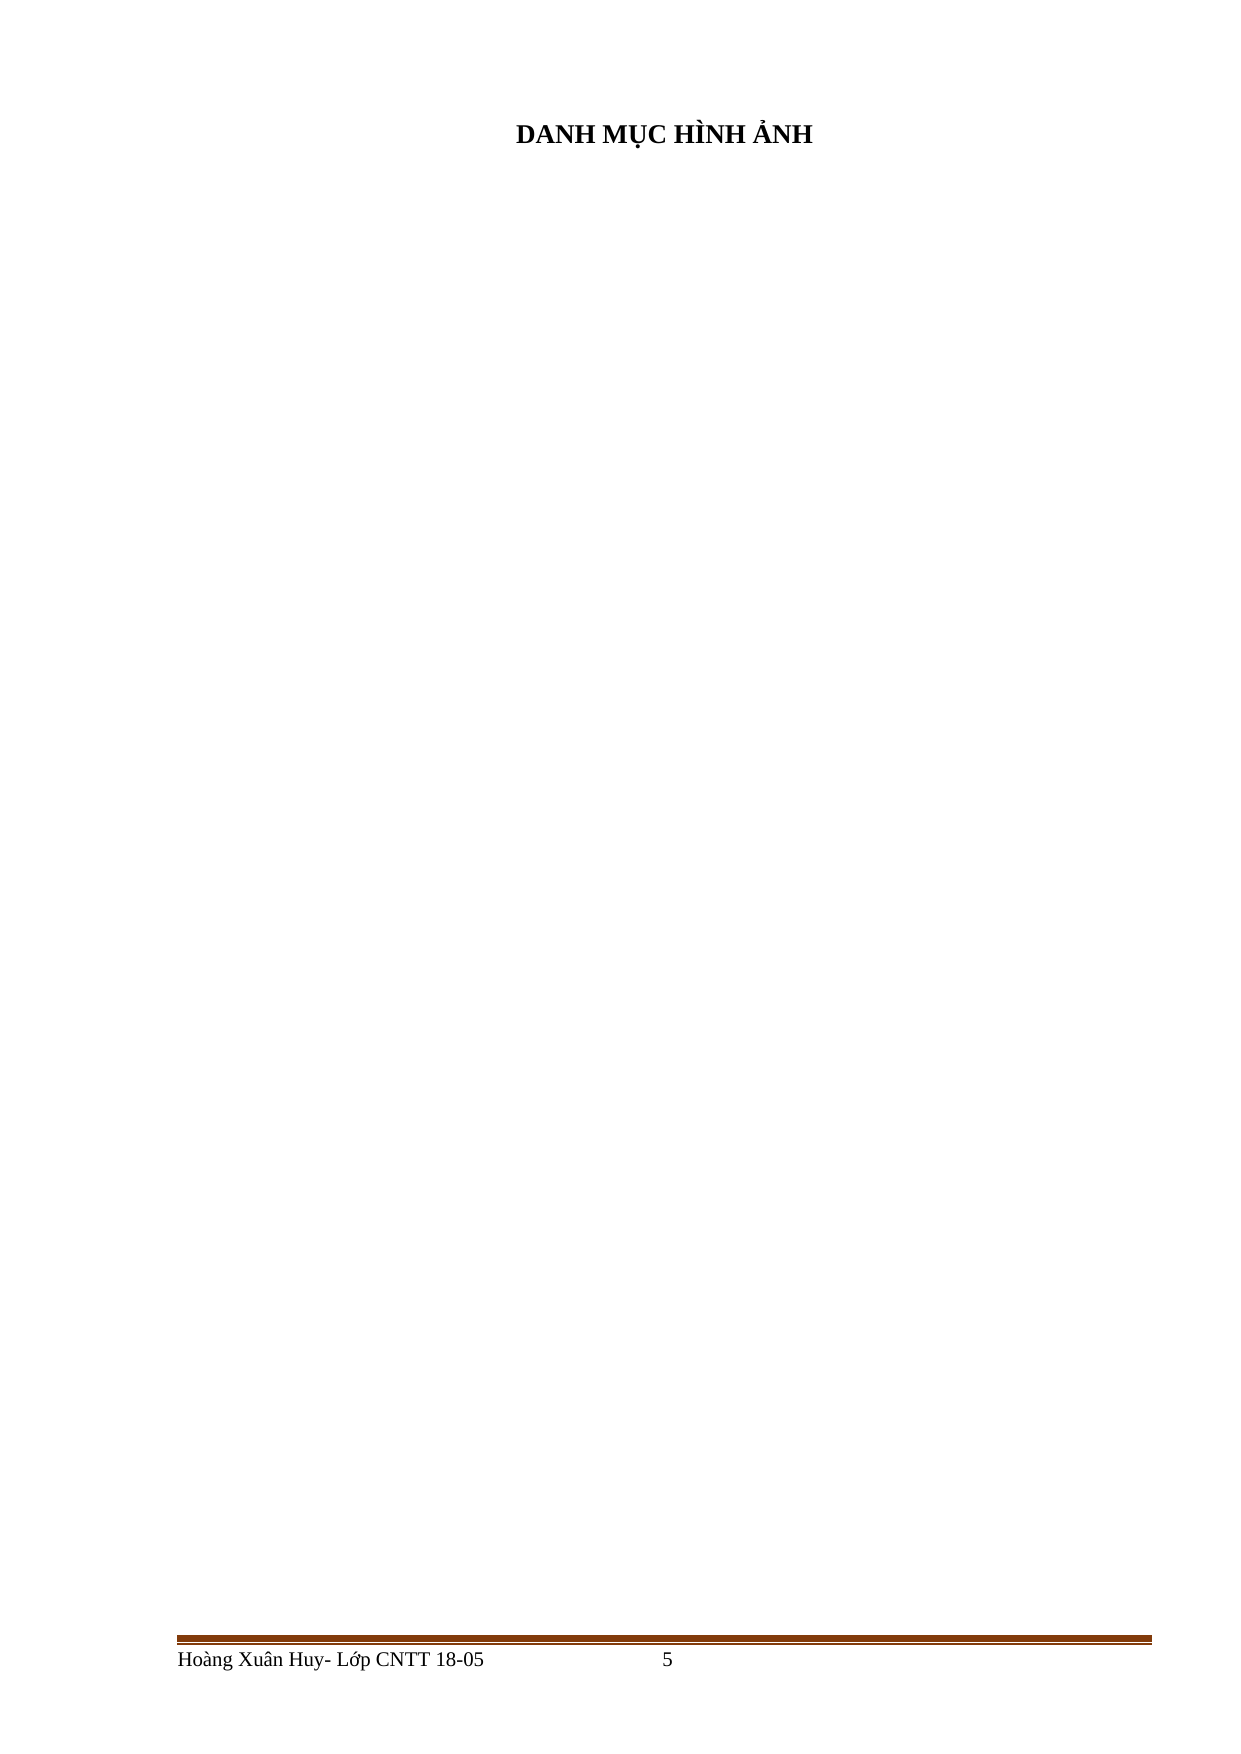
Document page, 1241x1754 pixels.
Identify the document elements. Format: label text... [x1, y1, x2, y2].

text DANH MỤC HÌNH ẢNH [177, 118, 1152, 149]
